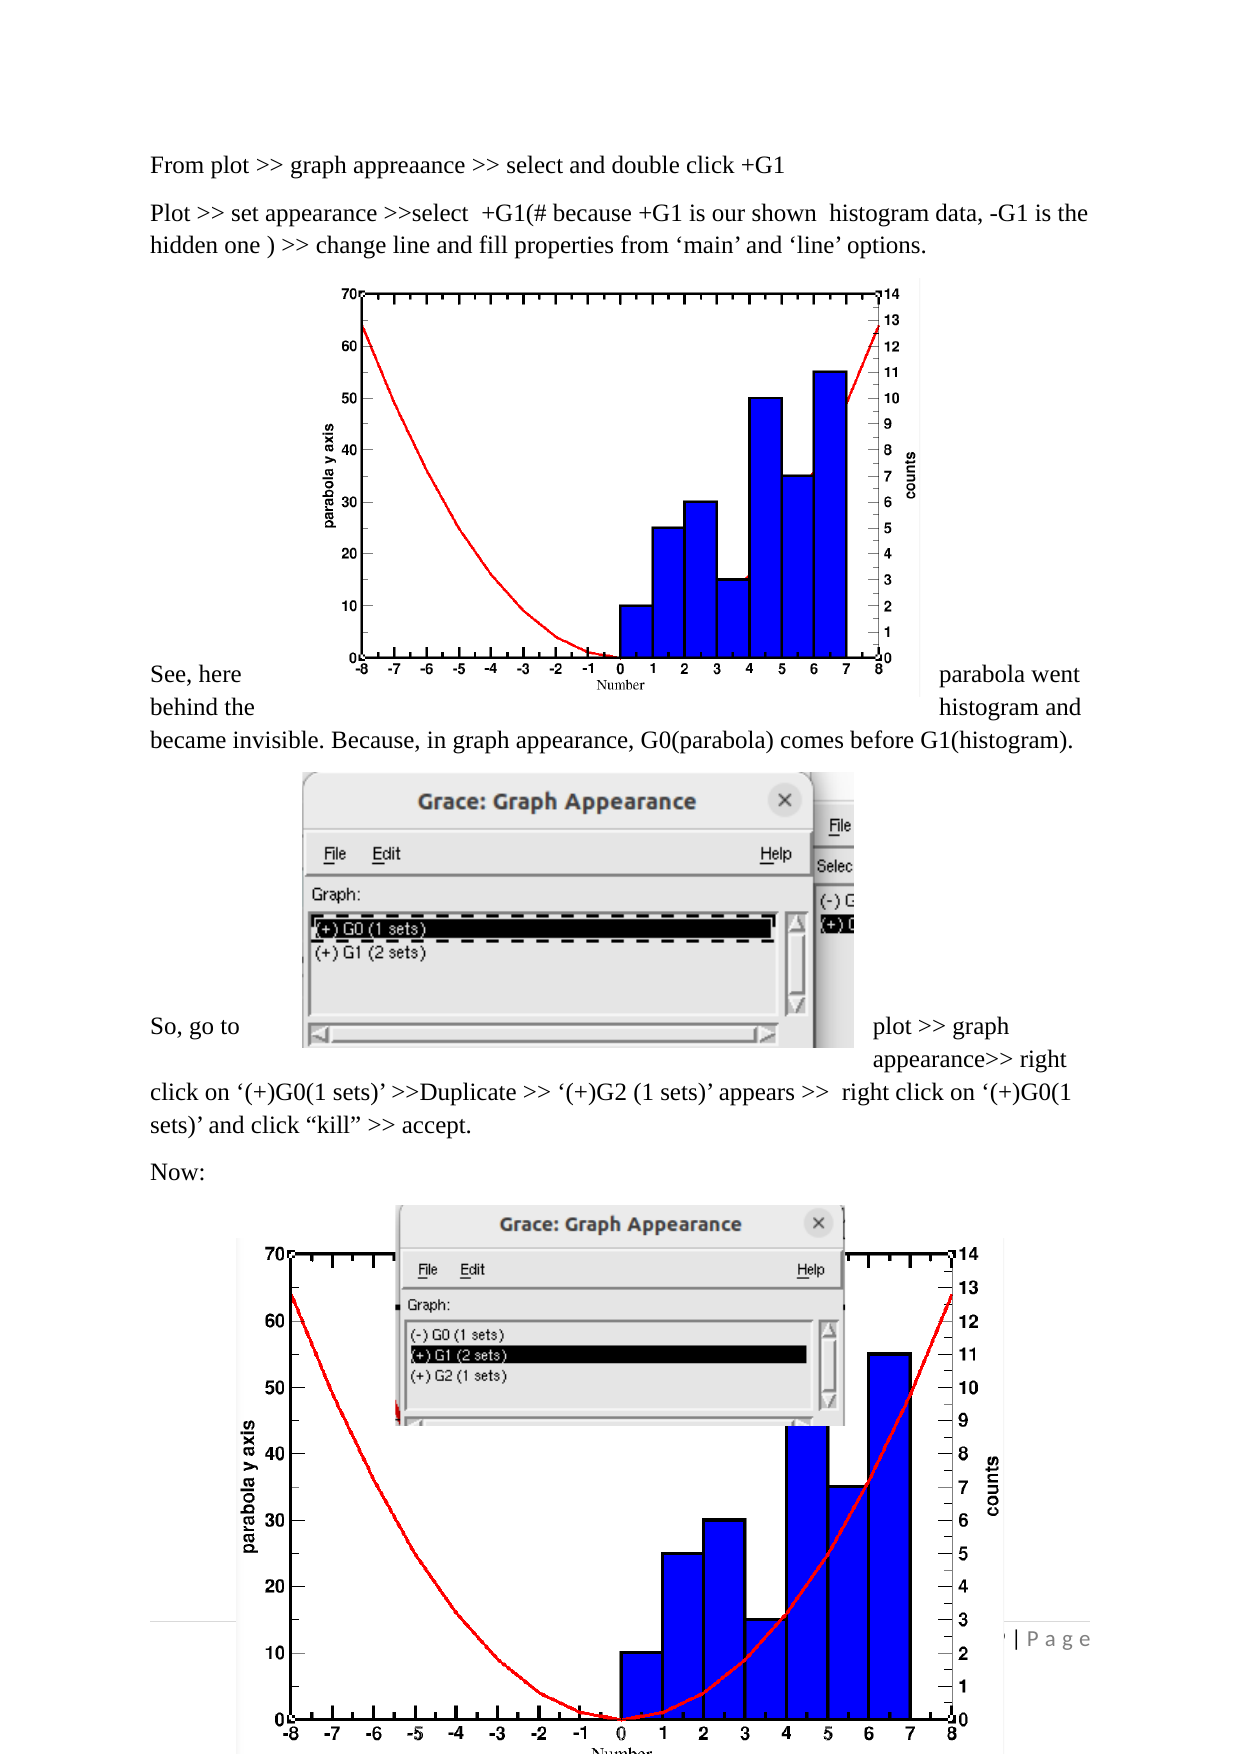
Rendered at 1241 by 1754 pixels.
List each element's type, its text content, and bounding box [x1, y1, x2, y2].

picture [236, 1205, 1005, 1754]
text Plot >> set appearance >>select +G1(# because +G1 is our shown histogram data, -G1 is the hidden one ) >> change line and fill properties from ‘main’ and ‘line’ options. [150, 198, 1090, 259]
picture [320, 278, 921, 697]
text So, go to plot >> graph appearance>> right click on ‘(+)G0(1 sets)’ >>Duplicate >> ‘(+)G2 (1 sets)’ appears >> right click on ‘(+)G0(1 sets)’ and click “kill” >> accept. [150, 1011, 1090, 1138]
text Now: [150, 1157, 1090, 1186]
text See, here parabola went behind the histogram and became invisible. Because, in graph appearance, G0(parabola) comes before G1(histogram). [150, 659, 1090, 754]
text From plot >> graph appreaance >> select and double click +G1 [150, 150, 1090, 179]
picture [302, 772, 854, 1048]
